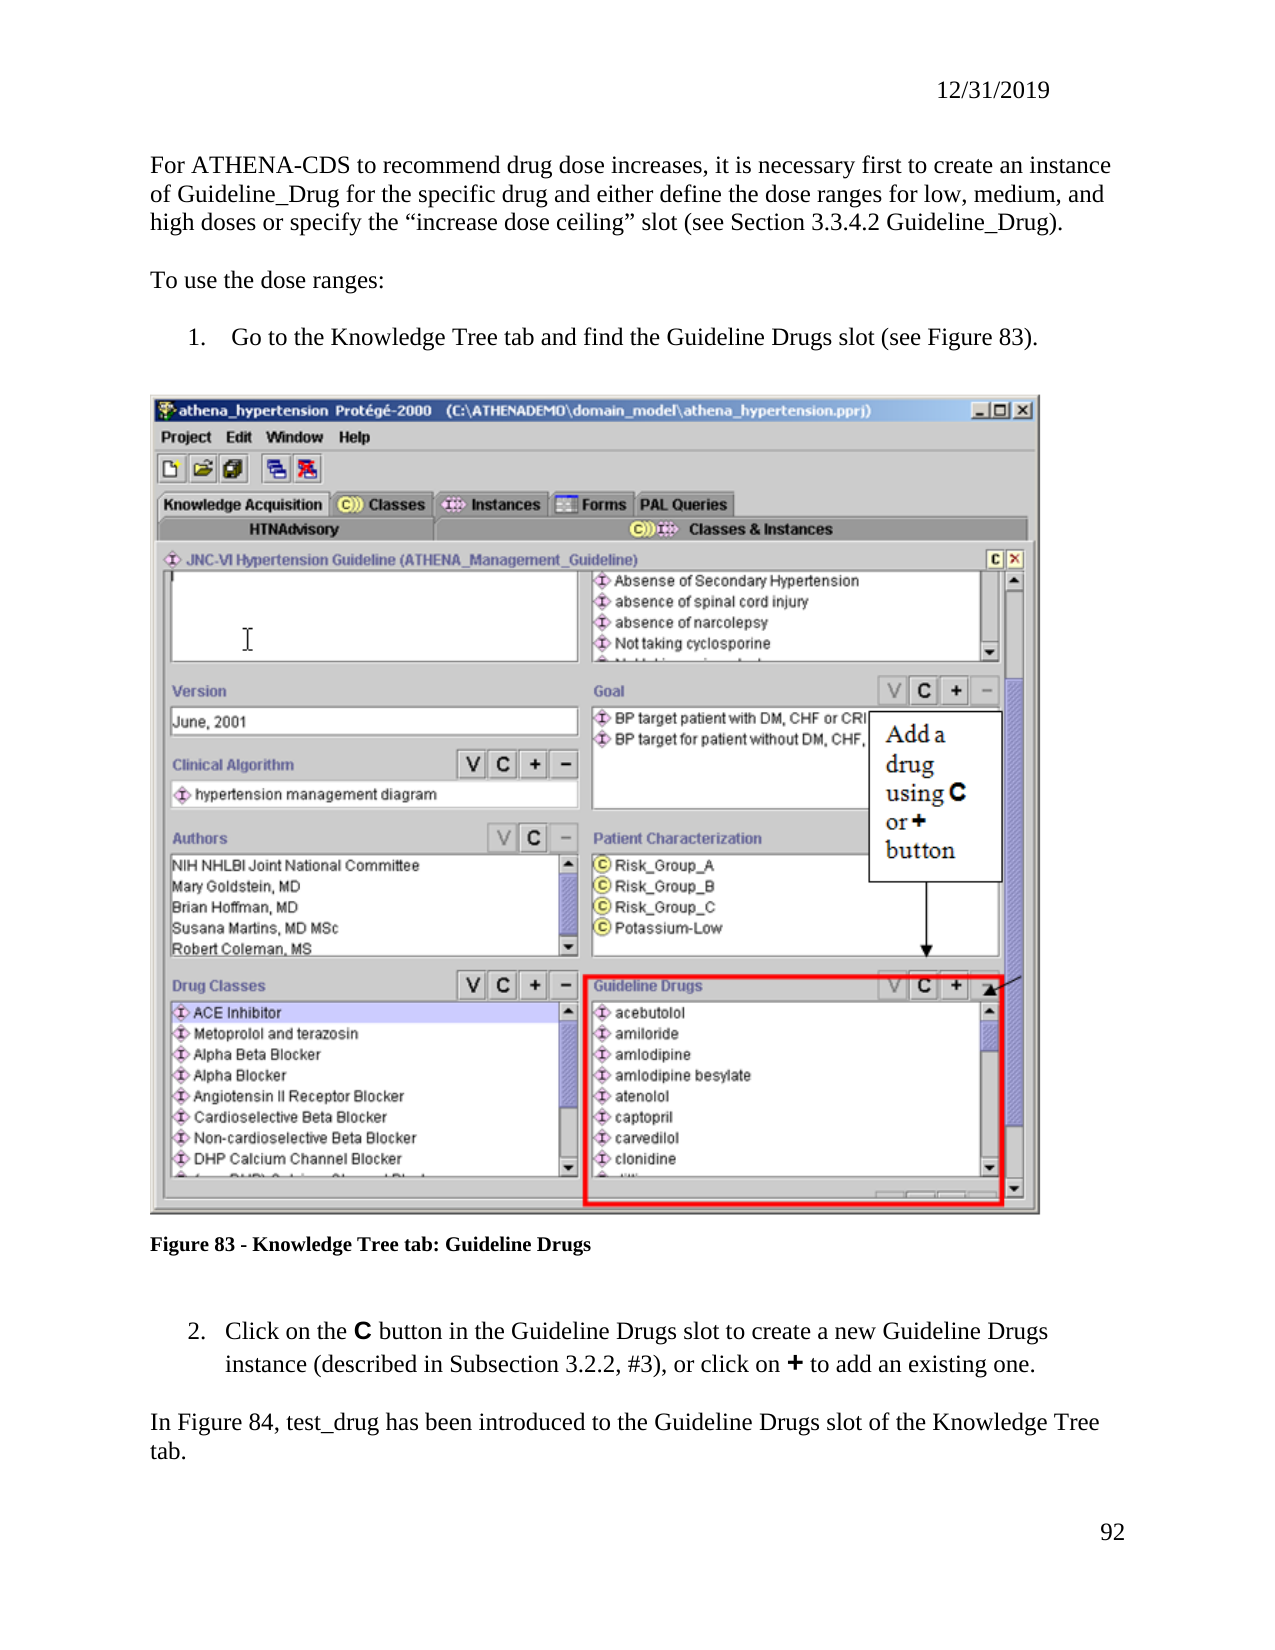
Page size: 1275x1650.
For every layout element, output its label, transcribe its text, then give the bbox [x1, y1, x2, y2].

text Figure 83 - Knowledge Tree tab: Guideline Drugs [150, 1231, 1125, 1256]
text To use the dose ranges: [150, 265, 1125, 294]
text In Figure 84, test_drug has been introduced to the Guideline Drugs slot of the Knowledge Tree tab. [150, 1407, 1125, 1465]
list Click on the C button in the Guideline Drugs slot to create a new Guideline Drugs instance (described in Subsection 3.2.2, #3), or click on + to add an existing one. [187, 1316, 1125, 1378]
list Go to the Knowledge Tree tab and find the Guideline Drugs slot (see Figure 83). [187, 322, 1125, 351]
picture [150, 392, 1043, 1219]
text For ATHENA-CDS to recommend drug dose increases, it is necessary first to create an instance of Guideline_Drug for the specific drug and either define the dose ranges for low, medium, and high doses or specify the “increase dose ceiling” slot (see Section 3.3.4.2 Guideline_Drug). [150, 150, 1125, 236]
